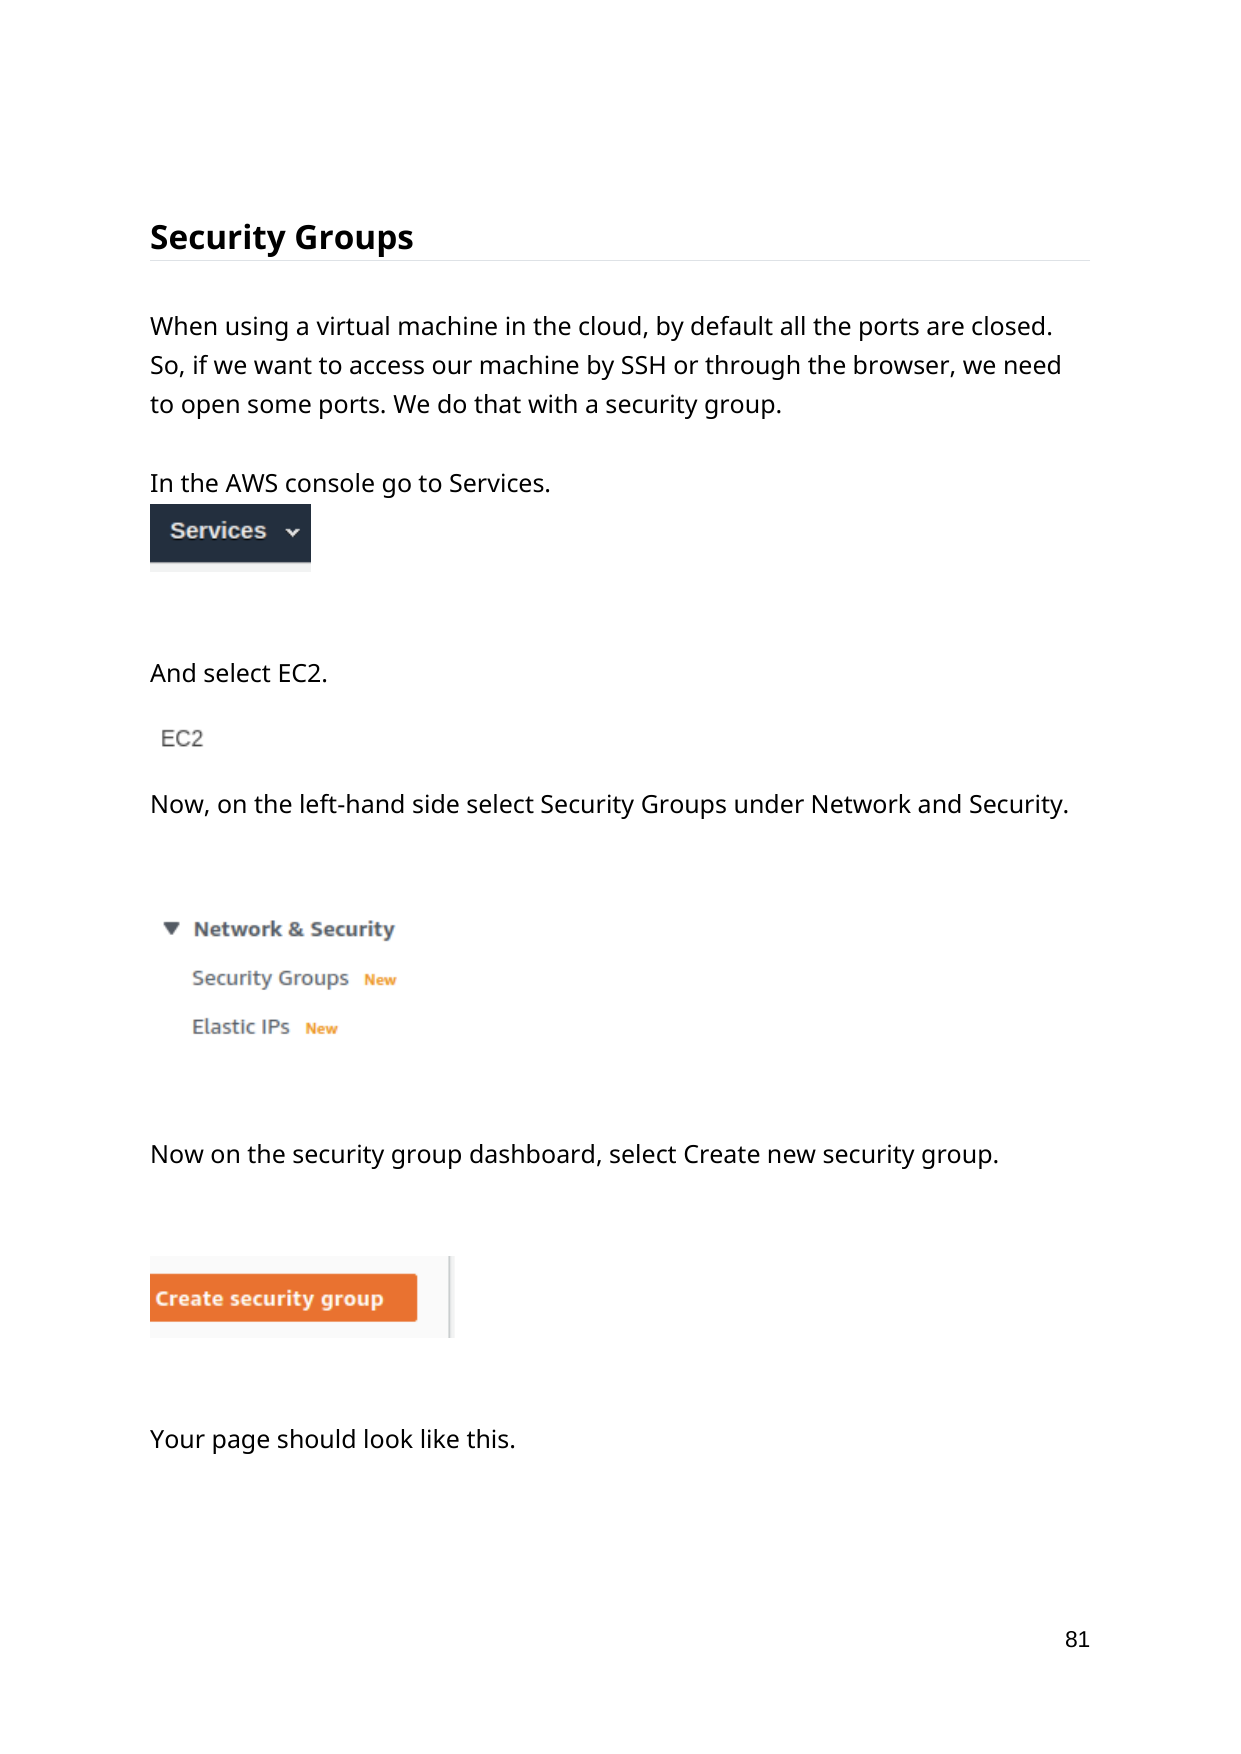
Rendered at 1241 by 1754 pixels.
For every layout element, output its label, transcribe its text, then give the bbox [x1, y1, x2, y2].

text And select EC2. [150, 656, 1090, 690]
text In the AWS console go to Services. [150, 465, 1090, 499]
subtitle Security Groups [150, 214, 1090, 260]
picture [150, 504, 311, 572]
text Your page should look like this. [150, 1421, 1090, 1455]
picture [150, 720, 222, 758]
text Now on the security group dashboard, select Create new security group. [150, 1137, 1090, 1171]
picture [150, 905, 483, 1053]
text Now, on the left-hand side select Security Groups under Network and Security. [150, 786, 1090, 820]
text When using a virtual machine in the cloud, by default all the ports are closed. So, if we want to access our machine by SSH or through the browser, we need to open some ports. We do that with a security group. [150, 309, 1090, 421]
picture [150, 1256, 455, 1338]
